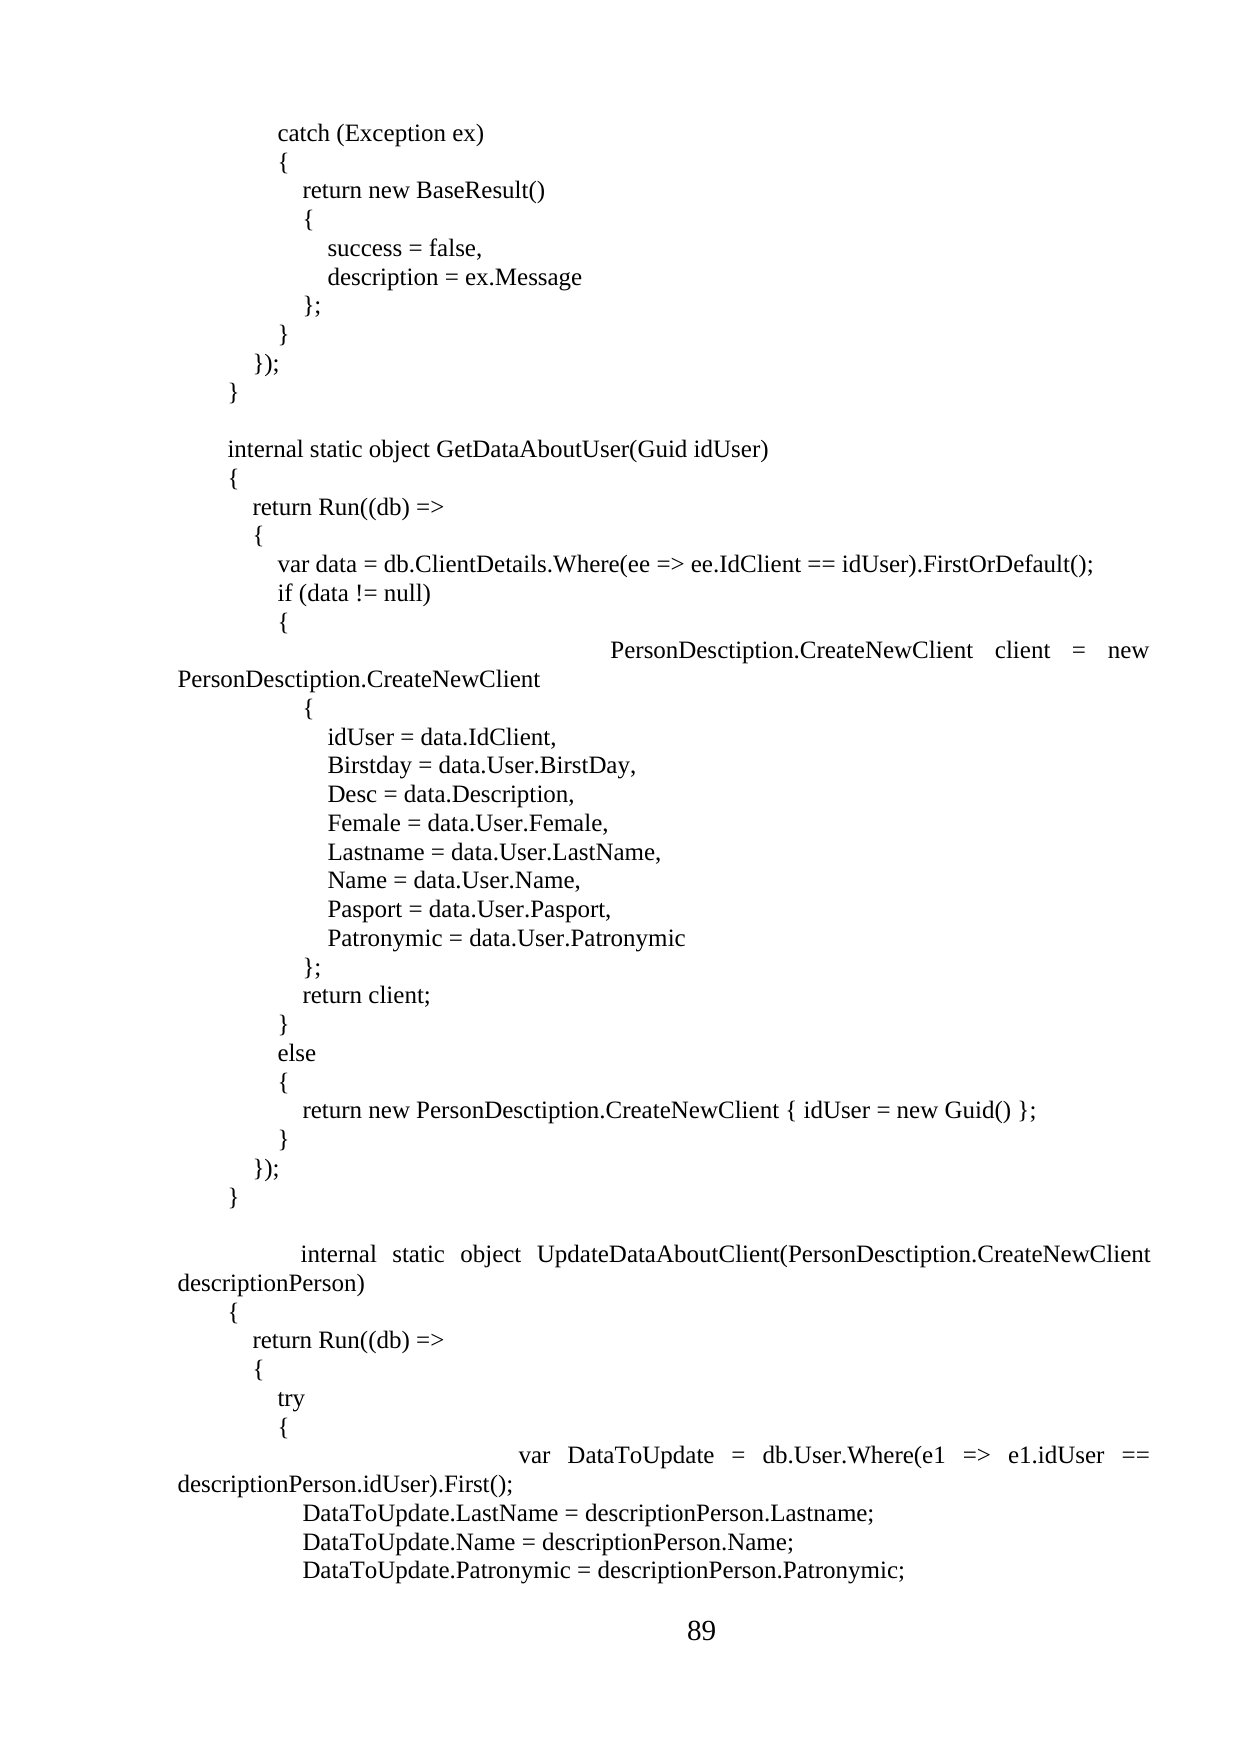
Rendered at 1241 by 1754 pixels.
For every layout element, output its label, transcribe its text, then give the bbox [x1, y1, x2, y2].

text { [177, 521, 1152, 549]
text DataToUpdate.LastName = descriptionPerson.Lastname; [177, 1498, 1152, 1527]
text { [177, 1067, 1152, 1096]
text return client; [177, 981, 1152, 1009]
text } [177, 1009, 1152, 1038]
text var DataToUpdate = db.User.Where(e1 => e1.idUser == descriptionPerson.idUser).First(); [177, 1441, 1152, 1498]
text success = false, [177, 233, 1152, 262]
text if (data != null) [177, 578, 1152, 607]
text PersonDesctiption.CreateNewClient client = new PersonDesctiption.CreateNewClient [177, 636, 1152, 693]
text internal static object GetDataAboutUser(Guid idUser) [177, 434, 1152, 463]
text { [177, 147, 1152, 176]
text DataToUpdate.Name = descriptionPerson.Name; [177, 1527, 1152, 1556]
text }; [177, 291, 1152, 319]
text Pasport = data.User.Pasport, [177, 894, 1152, 923]
text } [177, 1124, 1152, 1153]
text Female = data.User.Female, [177, 808, 1152, 837]
text { [177, 1354, 1152, 1383]
text } [177, 1182, 1152, 1211]
text Desc = data.Description, [177, 779, 1152, 808]
text }; [177, 952, 1152, 981]
text Name = data.User.Name, [177, 866, 1152, 894]
text try [177, 1383, 1152, 1412]
text } [177, 319, 1152, 348]
text } [177, 377, 1152, 406]
text Lastname = data.User.LastName, [177, 837, 1152, 866]
text DataToUpdate.Patronymic = descriptionPerson.Patronymic; [177, 1556, 1152, 1584]
text var data = db.ClientDetails.Where(ee => ee.IdClient == idUser).FirstOrDefault(); [177, 549, 1152, 578]
text }); [177, 1153, 1152, 1182]
text { [177, 463, 1152, 492]
text Birstday = data.User.BirstDay, [177, 751, 1152, 779]
text internal static object UpdateDataAboutClient(PersonDesctiption.CreateNewClient descriptionPerson) [177, 1239, 1152, 1297]
text catch (Exception ex) [177, 118, 1152, 147]
text }); [177, 348, 1152, 377]
text return Run((db) => [177, 1326, 1152, 1354]
text return new PersonDesctiption.CreateNewClient { idUser = new Guid() }; [177, 1096, 1152, 1124]
text return Run((db) => [177, 492, 1152, 521]
text { [177, 693, 1152, 722]
text else [177, 1038, 1152, 1067]
text description = ex.Message [177, 262, 1152, 291]
text idUser = data.IdClient, [177, 722, 1152, 751]
text { [177, 1412, 1152, 1441]
text { [177, 204, 1152, 233]
text return new BaseResult() [177, 176, 1152, 204]
text { [177, 607, 1152, 636]
text Patronymic = data.User.Patronymic [177, 923, 1152, 952]
text { [177, 1297, 1152, 1326]
